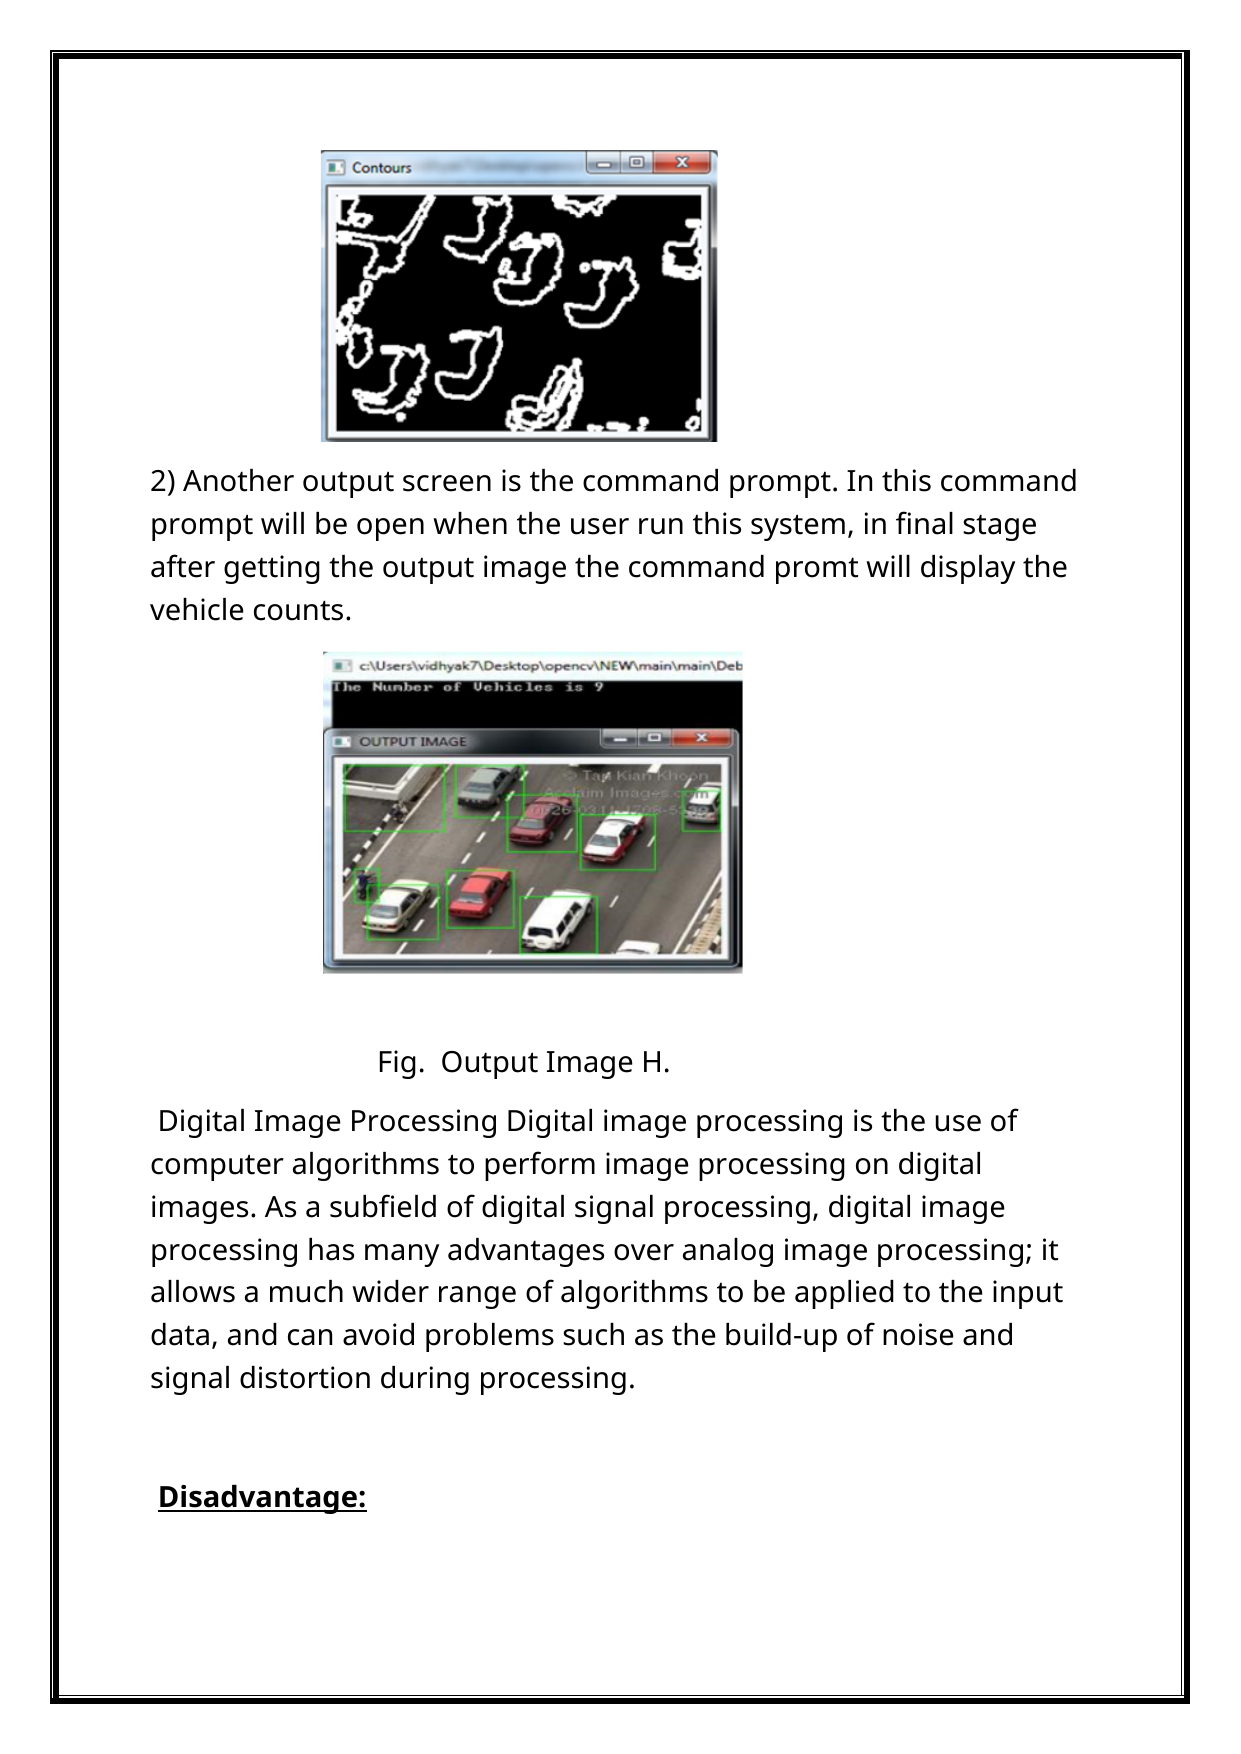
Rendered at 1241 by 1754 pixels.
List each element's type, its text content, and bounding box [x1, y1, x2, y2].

picture [323, 648, 744, 975]
text Fig. Output Image H. [150, 1041, 1090, 1081]
text Disadvantage: [150, 1476, 1090, 1516]
picture [320, 150, 718, 442]
text Digital Image Processing Digital image processing is the use of computer algorithms to perform image processing on digital images. As a subfield of digital signal processing, digital image processing has many advantages over analog image processing; it allows a much wider range of algorithms to be applied to the input data, and can avoid problems such as the build-up of noise and signal distortion during processing. [150, 1100, 1090, 1397]
text 2) Another output screen is the command prompt. In this command prompt will be open when the user run this system, in final stage after getting the output image the command promt will display the vehicle counts. [150, 460, 1090, 628]
